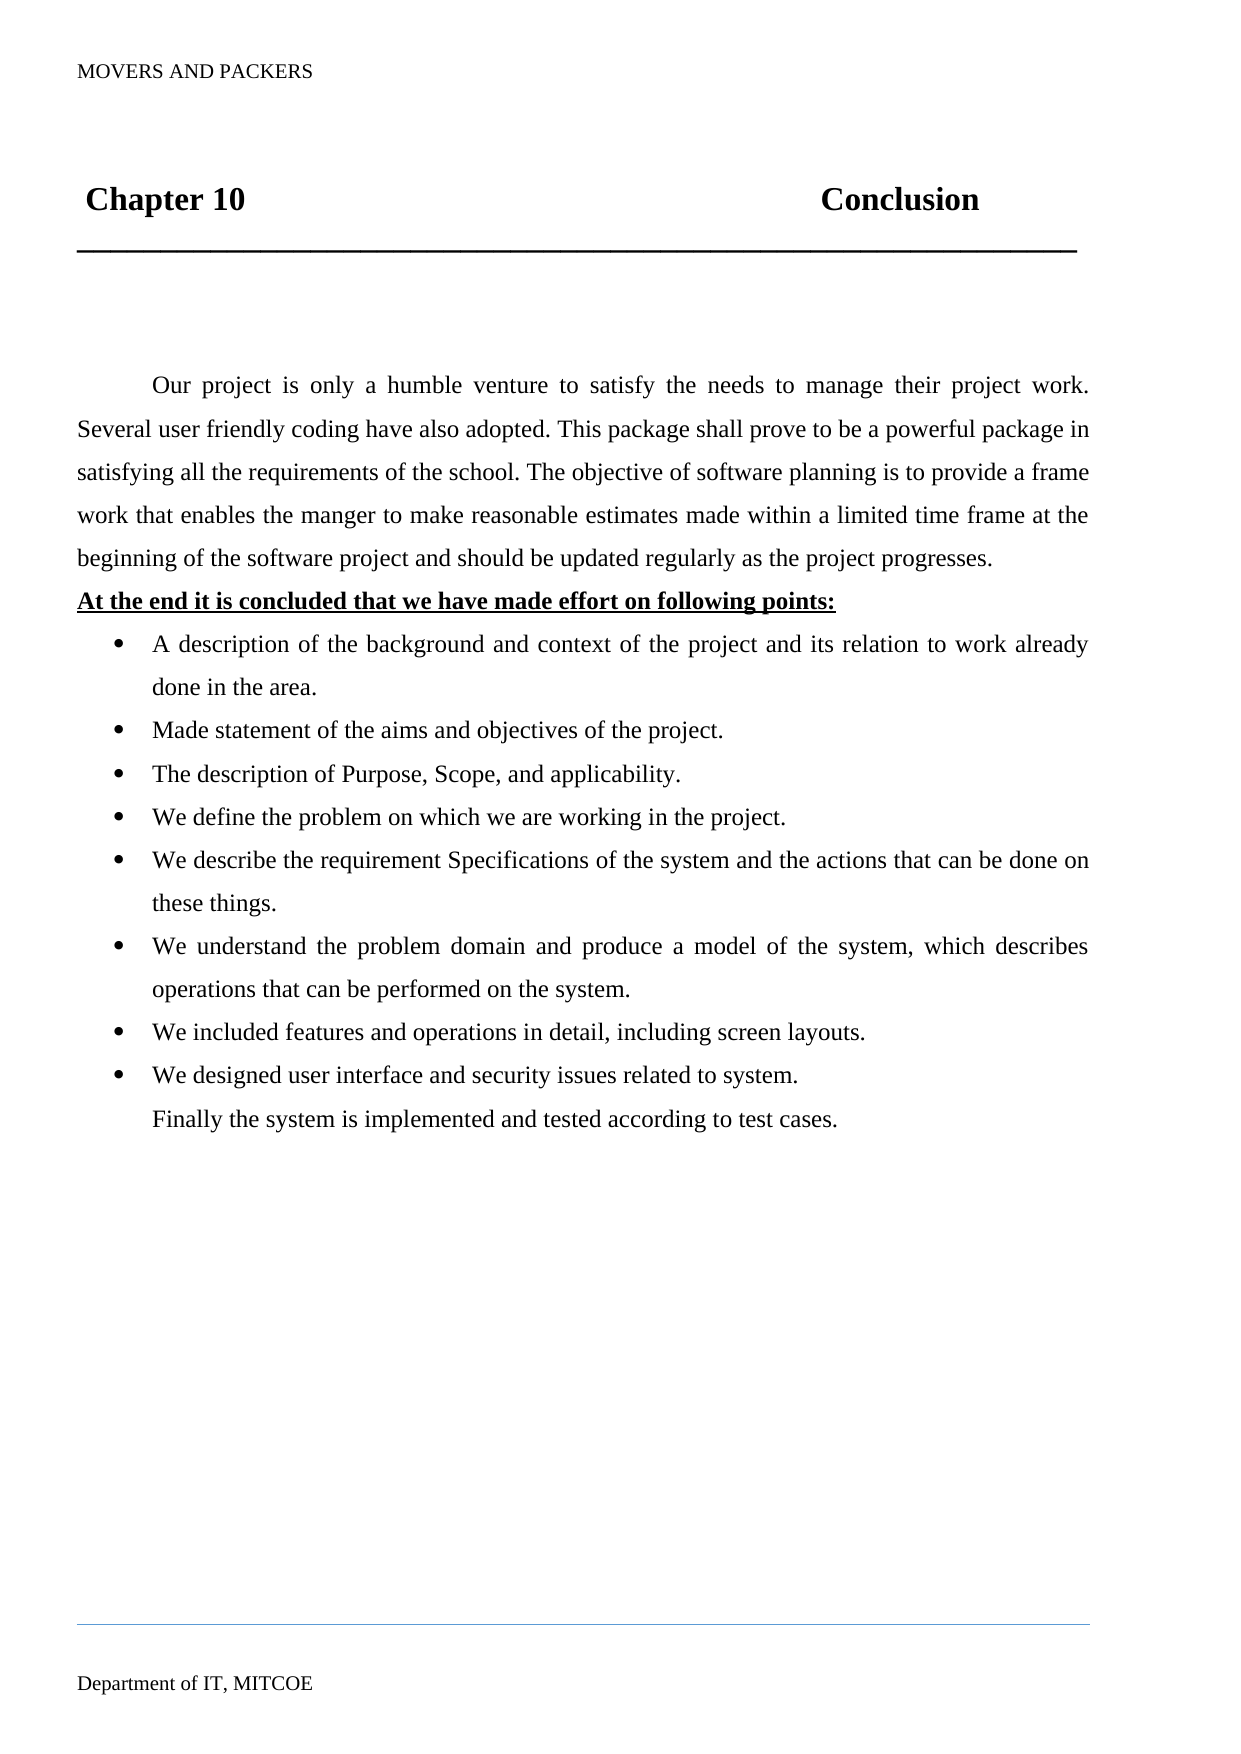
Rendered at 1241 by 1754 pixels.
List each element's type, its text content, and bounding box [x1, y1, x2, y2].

list We define the problem on which we are working in the project. [114, 802, 1090, 831]
list A description of the background and context of the project and its relation to work already done in the area. [114, 629, 1090, 701]
text Chapter 10 Conclusion [77, 179, 1090, 217]
list We included features and operations in detail, including screen layouts. [114, 1017, 1090, 1046]
list The description of Purpose, Scope, and applicability. [114, 759, 1090, 787]
text At the end it is concluded that we have made effort on following points: [77, 586, 1090, 615]
text Finally the system is implemented and tested according to test cases. [77, 1104, 1090, 1132]
list We designed user interface and security issues related to system. [114, 1061, 1090, 1089]
list We understand the problem domain and produce a model of the system, which describes operations that can be performed on the system. [114, 931, 1090, 1003]
text Our project is only a humble venture to satisfy the needs to manage their project work. Several user friendly coding have also adopted. This package shall prove to be a powerful package in satisfying all the requirements of the school. The objective of software planning is to provide a frame work that enables the manger to make reasonable estimates made within a limited time frame at the beginning of the software project and should be updated regularly as the project progresses. [77, 371, 1090, 572]
list We describe the requirement Specifications of the system and the actions that can be done on these things. [114, 845, 1090, 917]
text ____________________________________________________________ [77, 217, 1090, 256]
list Made statement of the aims and objectives of the project. [114, 716, 1090, 744]
